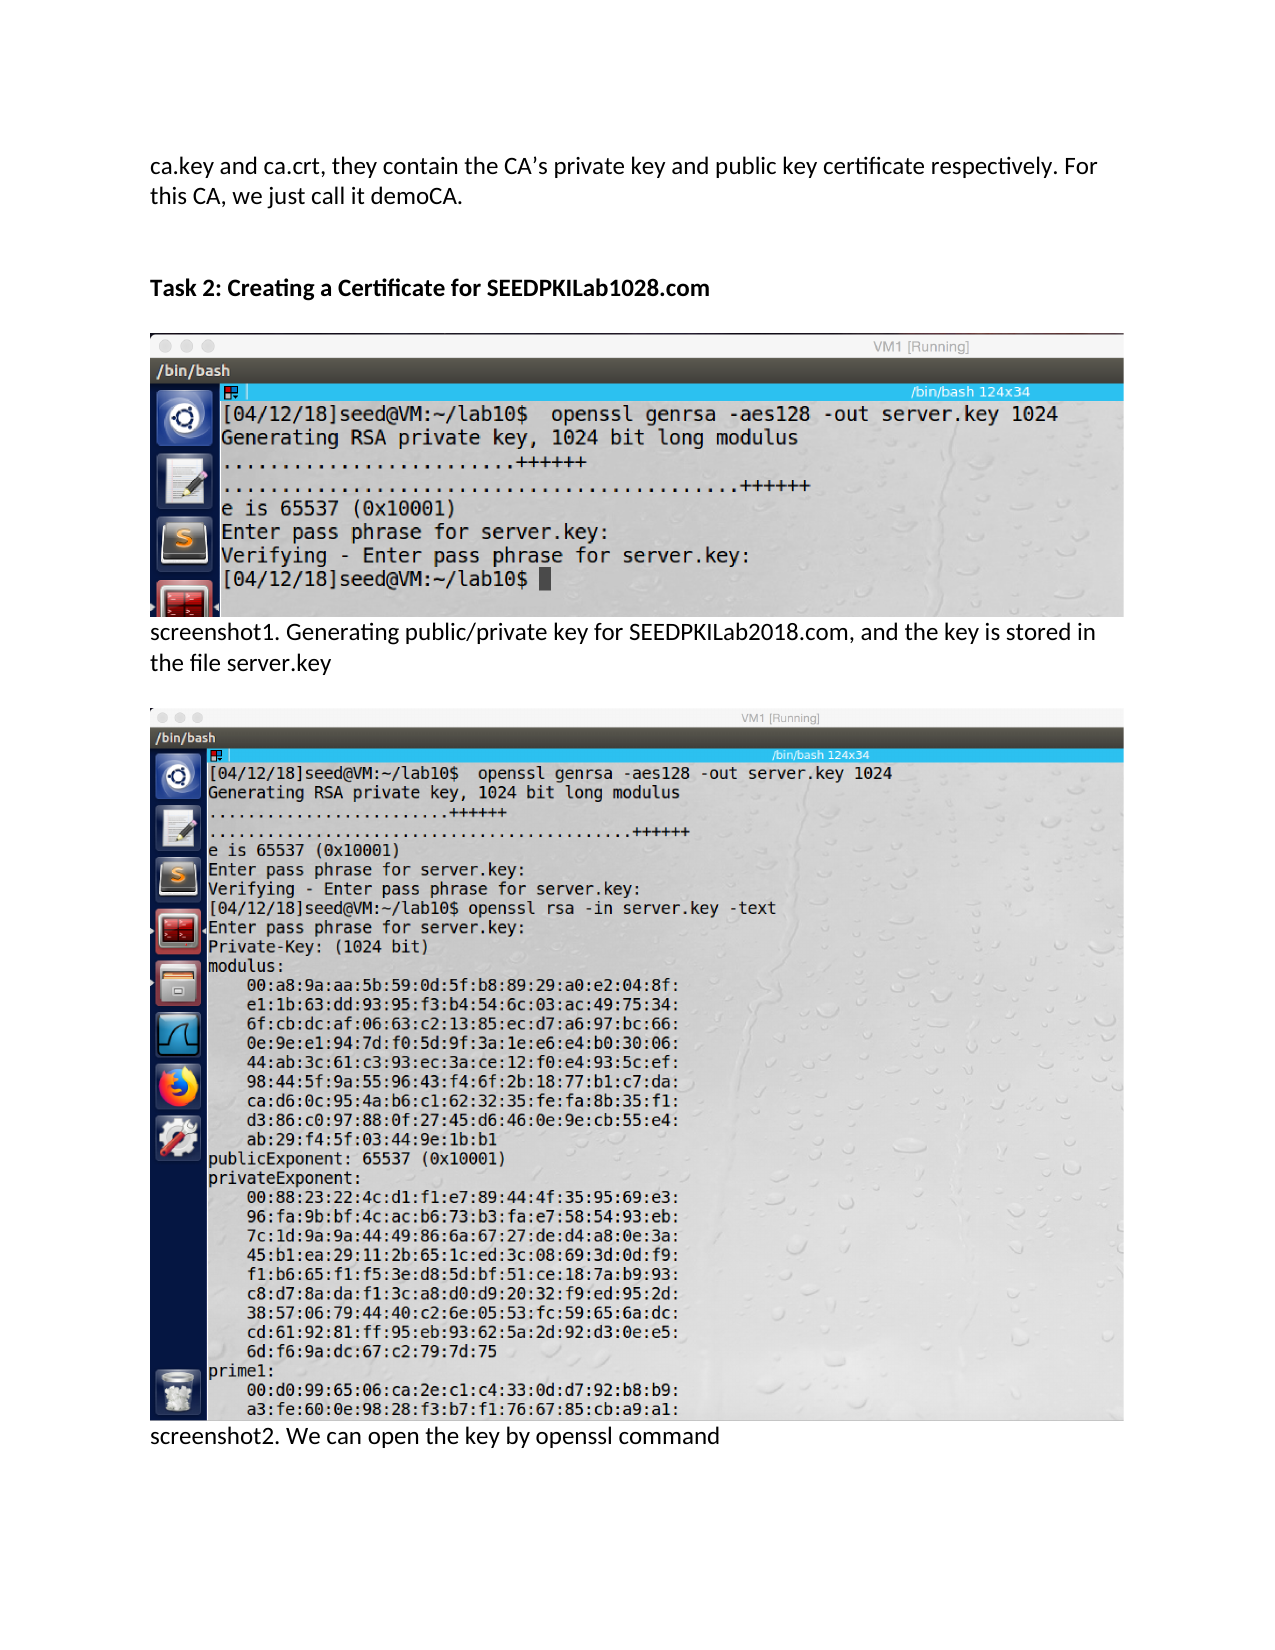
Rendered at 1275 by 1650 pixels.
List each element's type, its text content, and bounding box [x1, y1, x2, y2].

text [150, 150, 1125, 211]
picture [150, 708, 1124, 1421]
text screenshot2. We can open the key by openssl command [150, 1421, 1125, 1451]
text screenshot1. Generating public/private key for SEEDPKILab2018.com, and the key is stored in the file server.key [150, 616, 1125, 677]
text Task 2: Creating a Certificate for SEEDPKILab1028.com [150, 272, 1125, 303]
picture [150, 333, 1124, 617]
